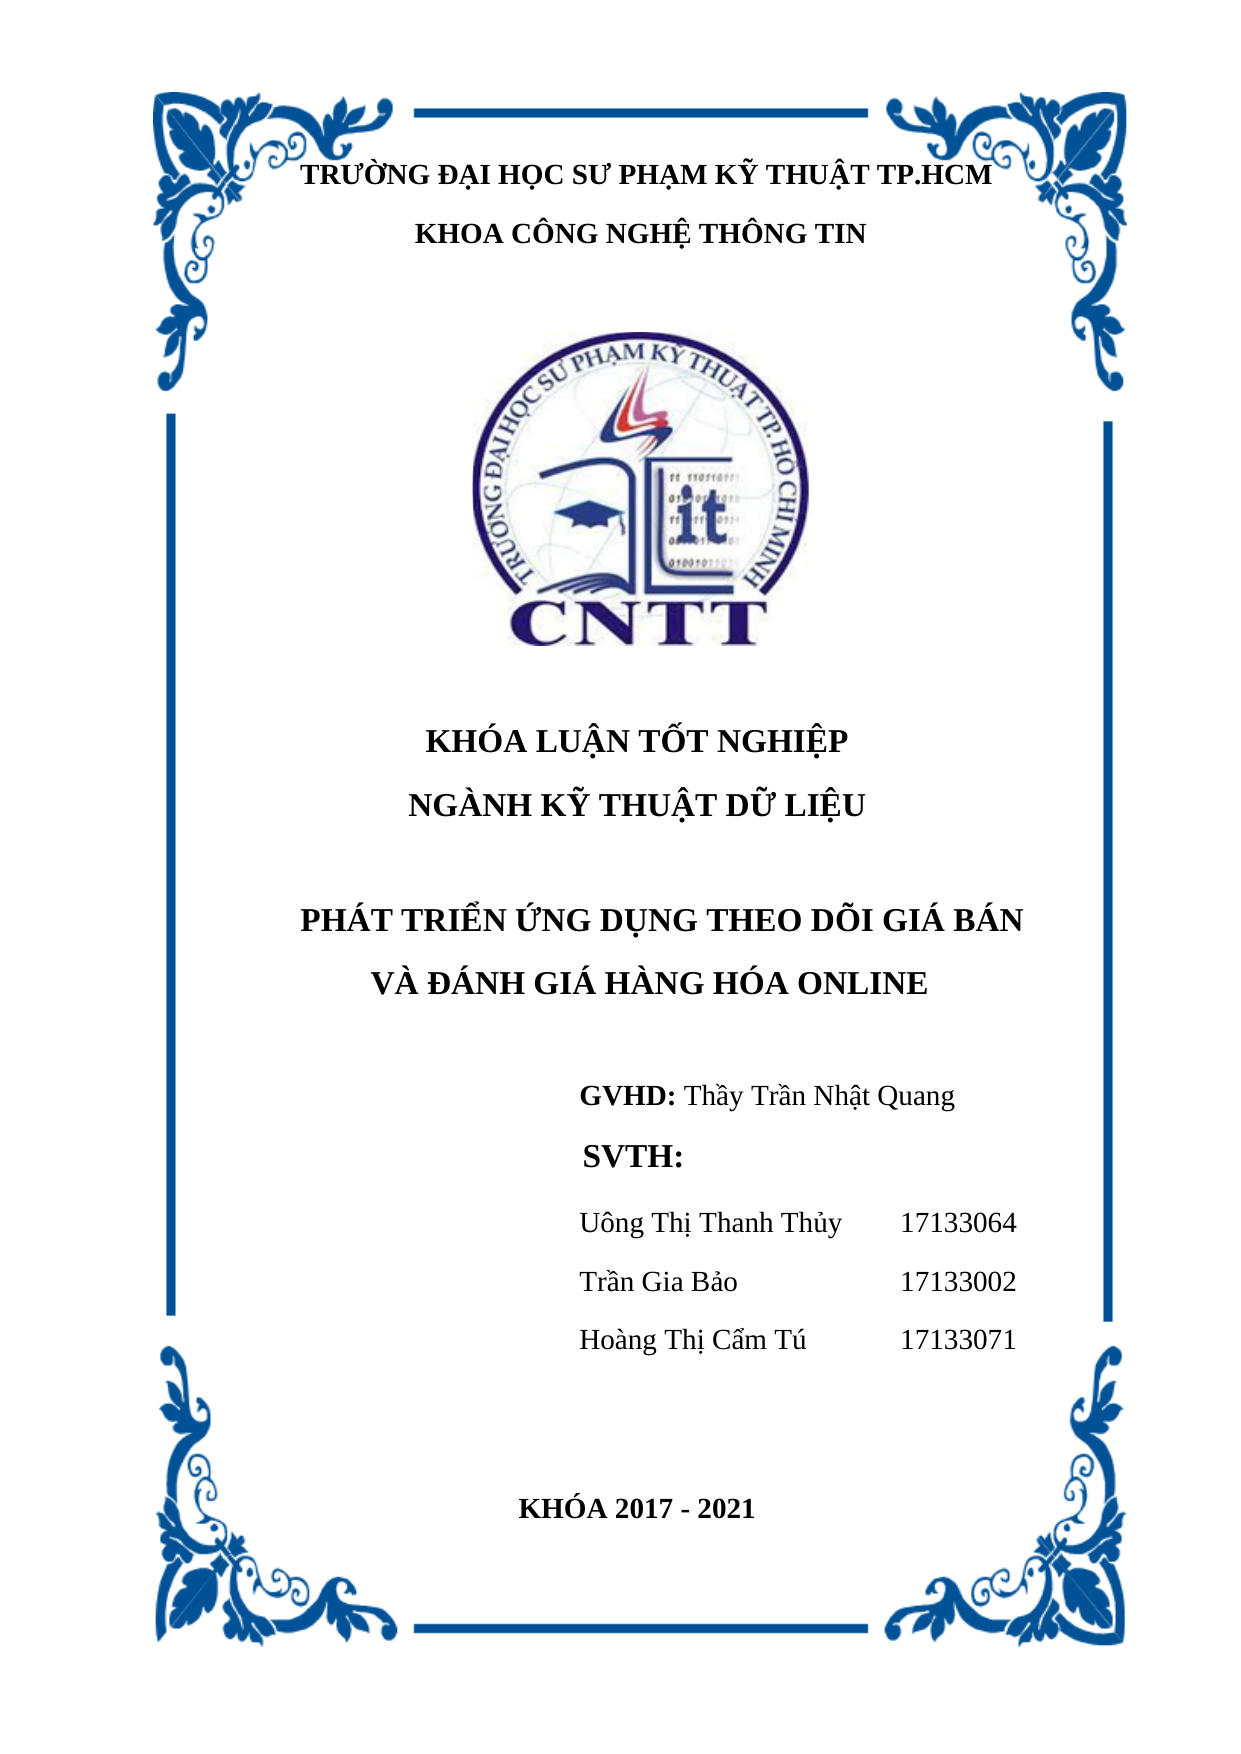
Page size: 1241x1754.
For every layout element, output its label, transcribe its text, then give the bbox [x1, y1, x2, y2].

text SVTH: [525, 1136, 1124, 1175]
text Trần Gia Bảo 17133002 [579, 1264, 1124, 1297]
text GVHD: Thầy Trần Nhật Quang [579, 1078, 1124, 1111]
picture [153, 92, 1128, 1647]
text KHOA CÔNG NGHỆ THÔNG TIN [150, 216, 1124, 249]
text PHÁT TRIỂN ỨNG DỤNG THEO DÕI GIÁ BÁN [150, 900, 1124, 938]
text KHÓA LUẬN TỐT NGHIỆP [150, 722, 1124, 760]
text Hoàng Thị Cẩm Tú 17133071 [579, 1322, 1124, 1356]
text KHÓA 2017 - 2021 [150, 1491, 1124, 1524]
text VÀ ĐÁNH GIÁ HÀNG HÓA ONLINE [150, 963, 1124, 1001]
text Uông Thị Thanh Thủy 17133064 [579, 1205, 1124, 1239]
text NGÀNH KỸ THUẬT DỮ LIỆU [150, 785, 1124, 823]
text TRƯỜNG ĐẠI HỌC SƯ PHẠM KỸ THUẬT TP.HCM [225, 157, 1124, 191]
